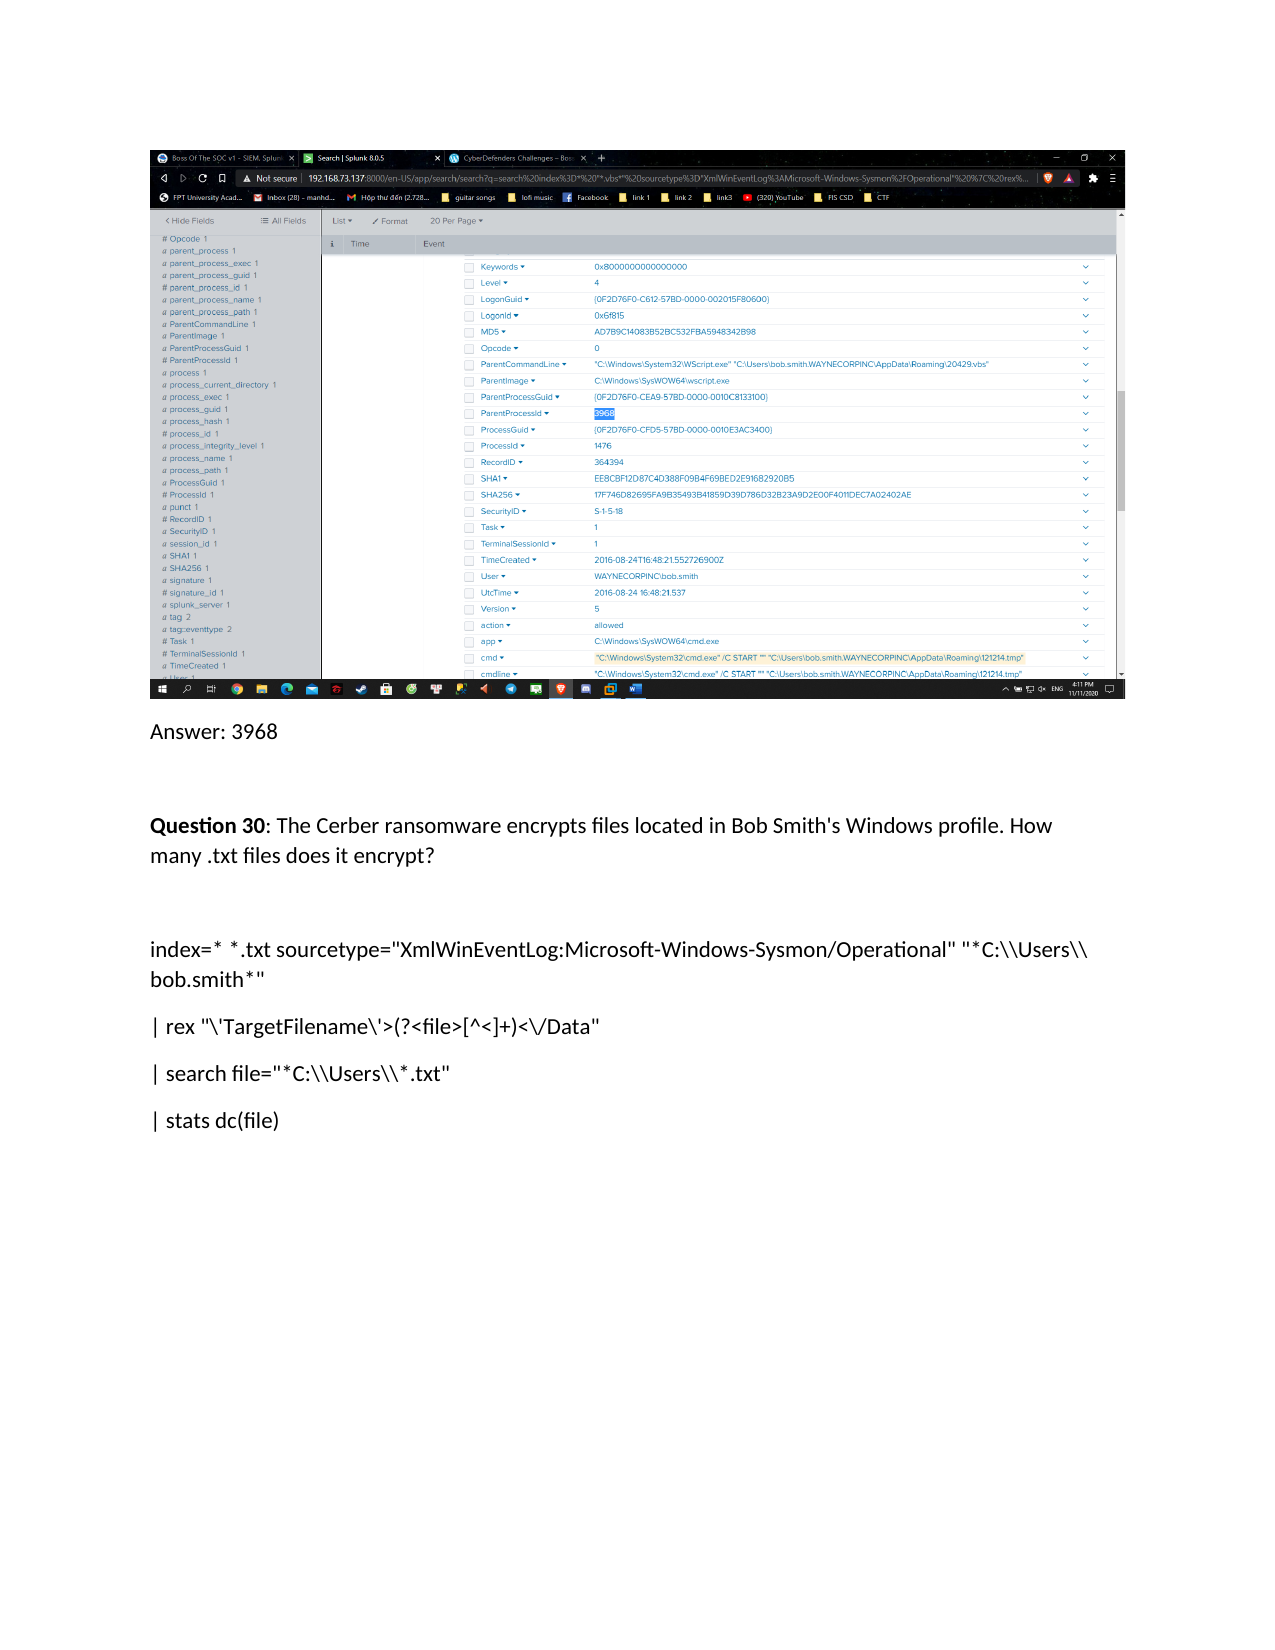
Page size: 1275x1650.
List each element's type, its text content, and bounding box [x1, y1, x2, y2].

text Question 30: The Cerber ransomware encrypts files located in Bob Smith's Windows profile. How many .txt files does it encrypt? [150, 811, 1125, 869]
text Answer: 3968 [150, 717, 1125, 745]
text index=* *.txt sourcetype="XmlWinEventLog:Microsoft-Windows-Sysmon/Operational" "*C:\\Users\\bob.smith*" [150, 935, 1125, 993]
text | rex "\'TargetFilename\'>(?<file>[^<]+)<\/Data" [150, 1012, 1125, 1040]
picture [150, 150, 1125, 699]
text | search file="*C:\\Users\\*.txt" [150, 1059, 1125, 1087]
text | stats dc(file) [150, 1106, 1125, 1134]
